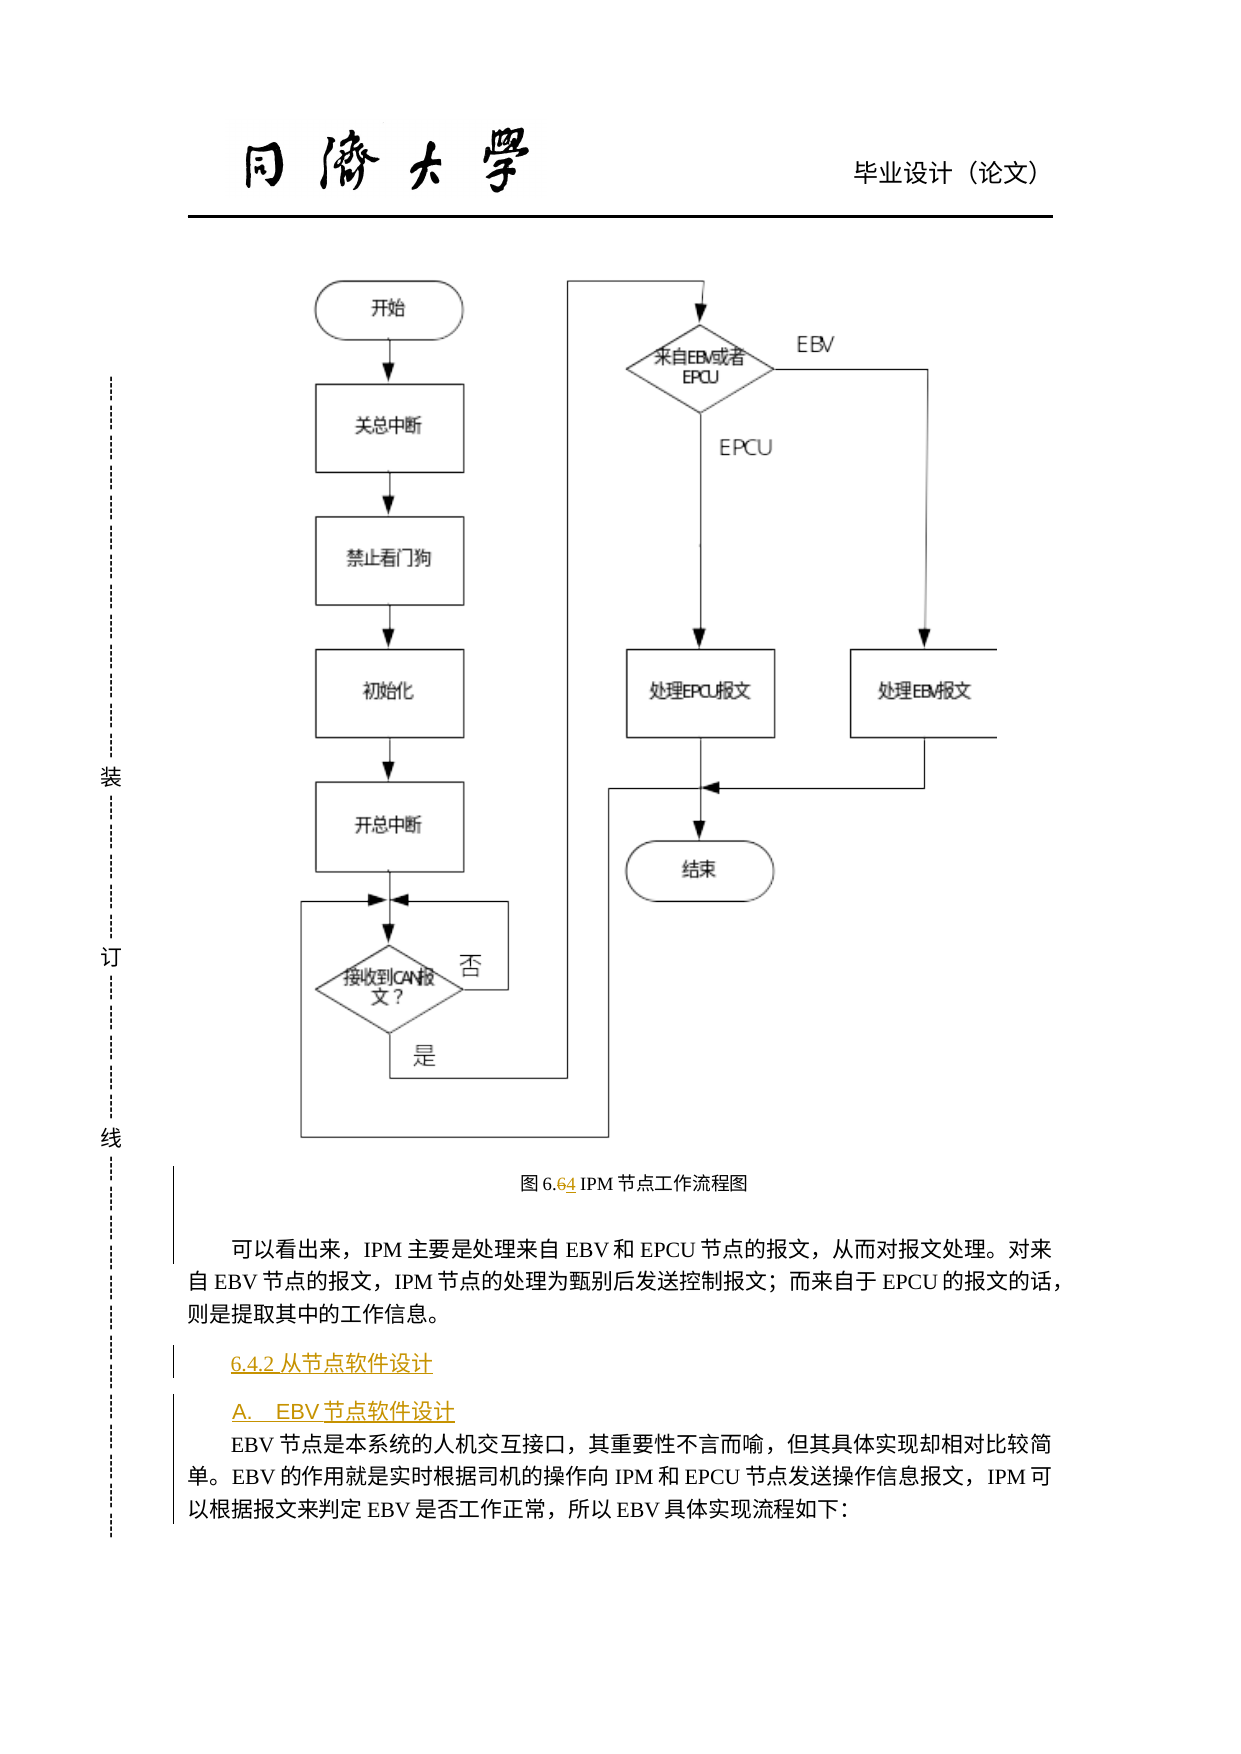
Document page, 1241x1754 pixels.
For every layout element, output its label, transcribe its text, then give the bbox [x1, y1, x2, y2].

text EBV节点是本系统的人机交互接口，其重要性不言而喻，但其具体实现却相对比较简单。EBV的作用就是实时根据司机的操作向IPM和EPCU节点发送操作信息报文，IPM可以根据报文来判定EBV是否工作正常，所以EBV具体实现流程如下： [187, 1426, 1053, 1524]
text 可以看出来，IPM主要是处理来自EBV和EPCU节点的报文，从而对报文处理。对来自EBV节点的报文，IPM节点的处理为甄别后发送控制报文；而来自于EPCU的报文的话，则是提取其中的工作信息。 [187, 1231, 1053, 1329]
text 图6. IPM节点工作流程图 [187, 1166, 1053, 1199]
picture [224, 119, 547, 198]
